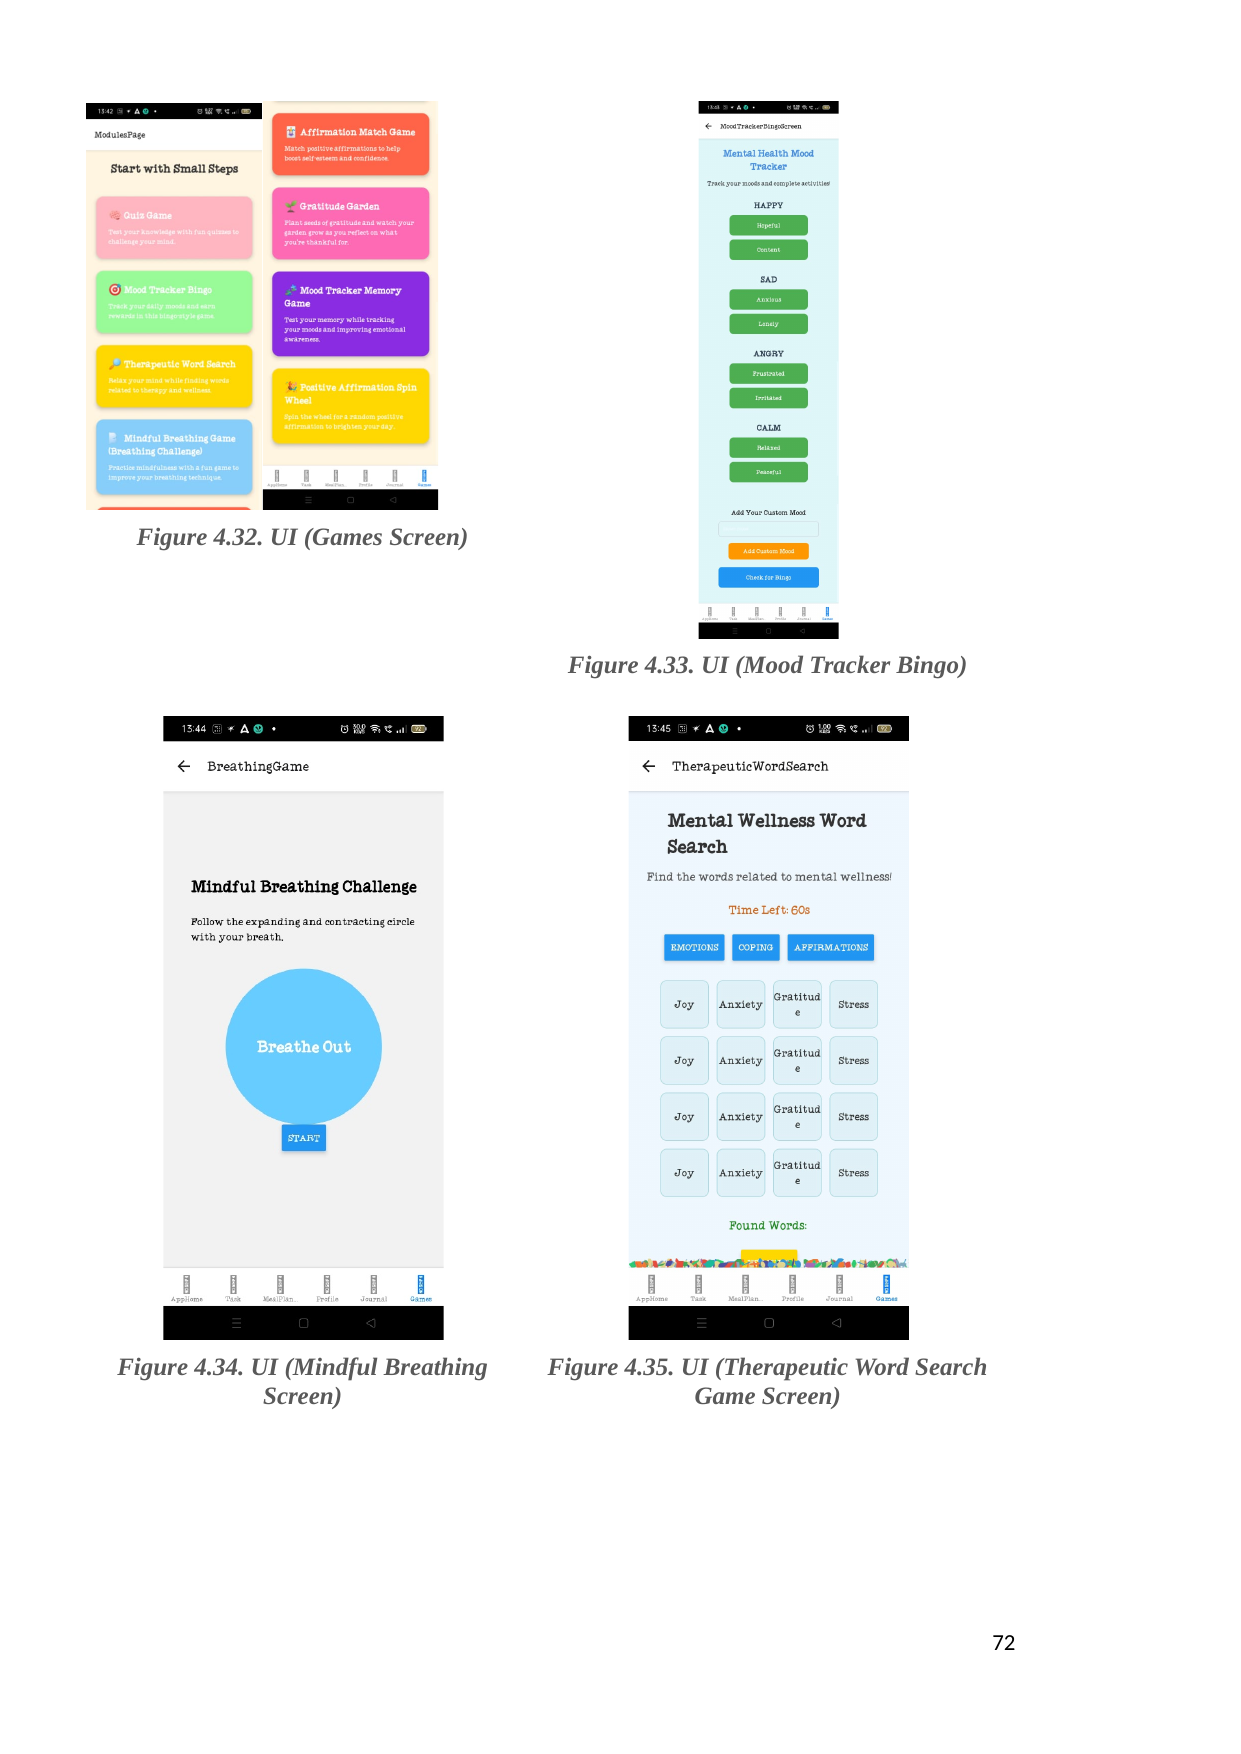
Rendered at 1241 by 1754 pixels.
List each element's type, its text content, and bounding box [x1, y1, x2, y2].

table_cell Figure 4.34. UI (Mindful Breathing Screen) [75, 717, 532, 1473]
picture [163, 716, 444, 1340]
table_cell Figure 4.35. UI (Therapeutic Word Search Game Screen) [532, 717, 1005, 1473]
picture [628, 716, 909, 1340]
table_cell Figure 4.32. UI (Games Screen) [75, 102, 532, 717]
picture [86, 101, 439, 510]
table_cell Figure 4.33. UI (Mood Tracker Bingo) [532, 102, 1005, 717]
picture [698, 101, 839, 639]
